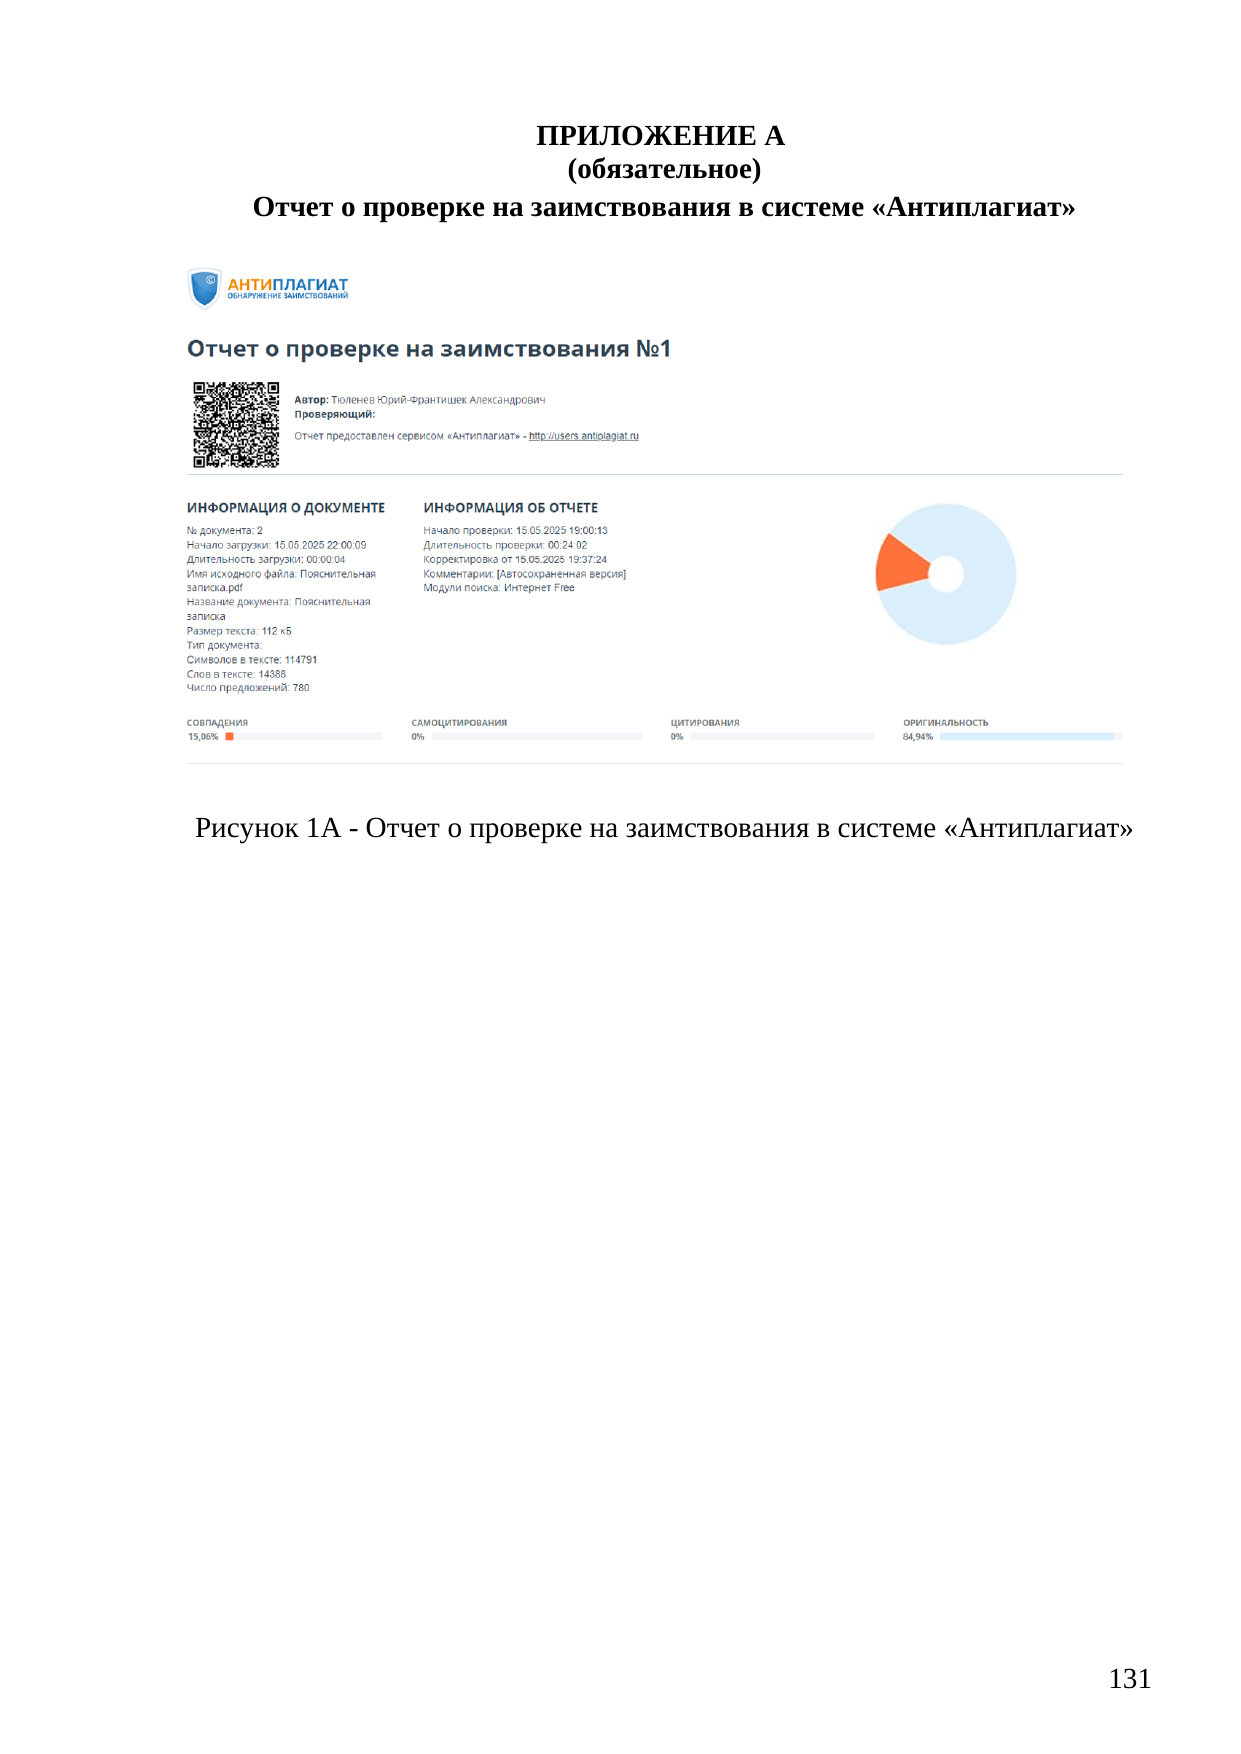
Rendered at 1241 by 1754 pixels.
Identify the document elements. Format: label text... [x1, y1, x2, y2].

subtitle ПРИЛОЖЕНИЕ А (обязательное) Отчет о проверке на заимствования в системе «Антиплагиат» [177, 118, 1152, 225]
text Рисунок 1А - Отчет о проверке на заимствования в системе «Антиплагиат» [177, 811, 1152, 844]
picture [177, 258, 1152, 777]
